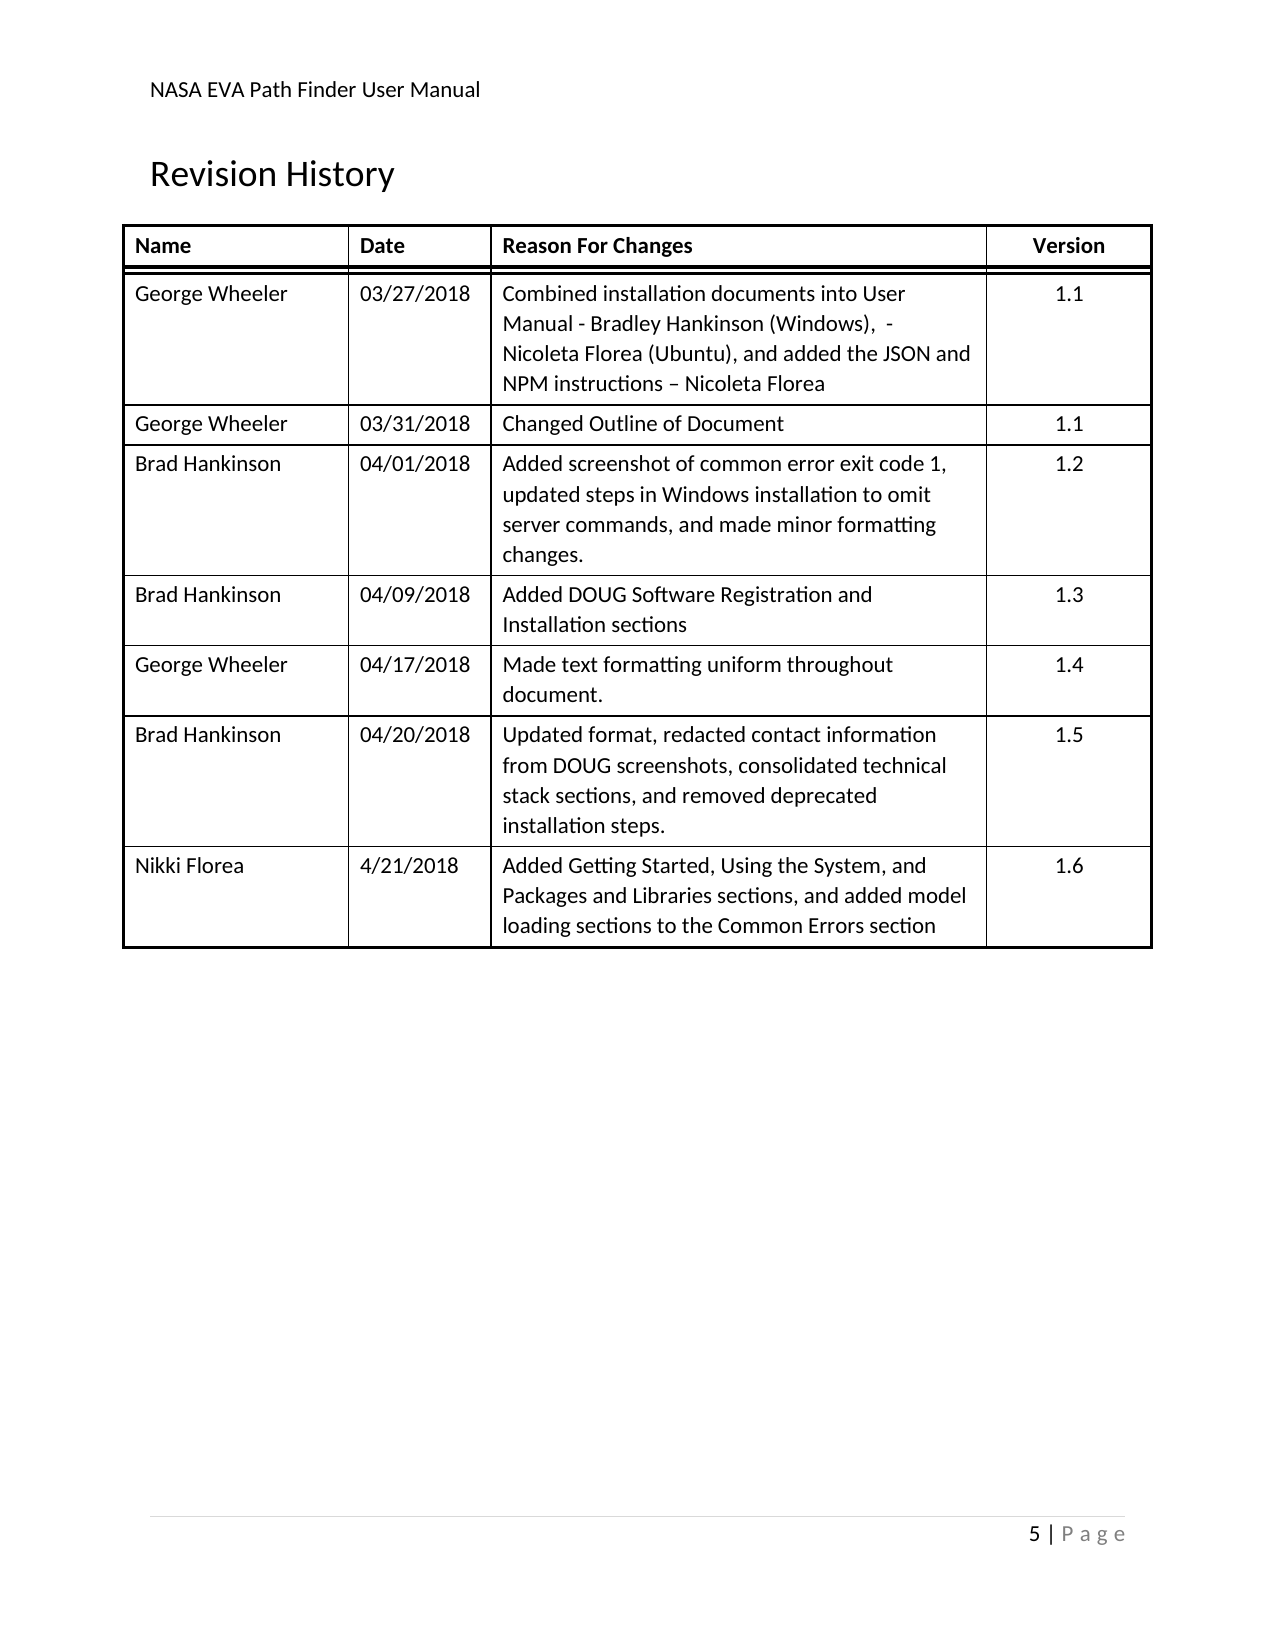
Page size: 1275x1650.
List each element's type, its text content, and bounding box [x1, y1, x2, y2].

table_cell George Wheeler [125, 406, 348, 444]
table_header Version [987, 227, 1150, 265]
table_cell Added Getting Started, Using the System, and Packages and Libraries sections, and added model loading sections to the Common Errors section [492, 847, 986, 946]
table_cell 1.6 [987, 847, 1150, 946]
table_cell 1.1 [987, 275, 1150, 404]
table_cell 1.5 [987, 717, 1150, 846]
table_cell Combined installation documents into User Manual - Bradley Hankinson (Windows), - Nicoleta Florea (Ubuntu), and added the JSON and NPM instructions – Nicoleta Florea [492, 275, 986, 404]
table_header Name [125, 227, 348, 265]
table_cell 4/21/2018 [349, 847, 490, 946]
table_cell 1.3 [987, 576, 1150, 645]
table_cell 04/09/2018 [349, 576, 490, 645]
table_cell Made text formatting uniform throughout document. [492, 646, 986, 715]
table_cell 1.1 [987, 406, 1150, 444]
table_cell 04/01/2018 [349, 446, 490, 574]
table_cell George Wheeler [125, 275, 348, 404]
table_cell Brad Hankinson [125, 576, 348, 645]
table_cell George Wheeler [125, 646, 348, 715]
table_cell 04/20/2018 [349, 717, 490, 846]
table_header Reason For Changes [492, 227, 986, 265]
table_cell Brad Hankinson [125, 446, 348, 574]
table_cell Updated format, redacted contact information from DOUG screenshots, consolidated technical stack sections, and removed deprecated installation steps. [492, 717, 986, 846]
table_cell 1.4 [987, 646, 1150, 715]
text Revision History [150, 150, 1125, 196]
table_cell Changed Outline of Document [492, 406, 986, 444]
table_cell 03/27/2018 [349, 275, 490, 404]
table_header Date [349, 227, 490, 265]
table_cell Brad Hankinson [125, 717, 348, 846]
table_cell 03/31/2018 [349, 406, 490, 444]
table_cell 1.2 [987, 446, 1150, 574]
table_cell Added DOUG Software Registration and Installation sections [492, 576, 986, 645]
table_cell Added screenshot of common error exit code 1, updated steps in Windows installation to omit server commands, and made minor formatting changes. [492, 446, 986, 574]
table_cell Nikki Florea [125, 847, 348, 946]
table_cell 04/17/2018 [349, 646, 490, 715]
